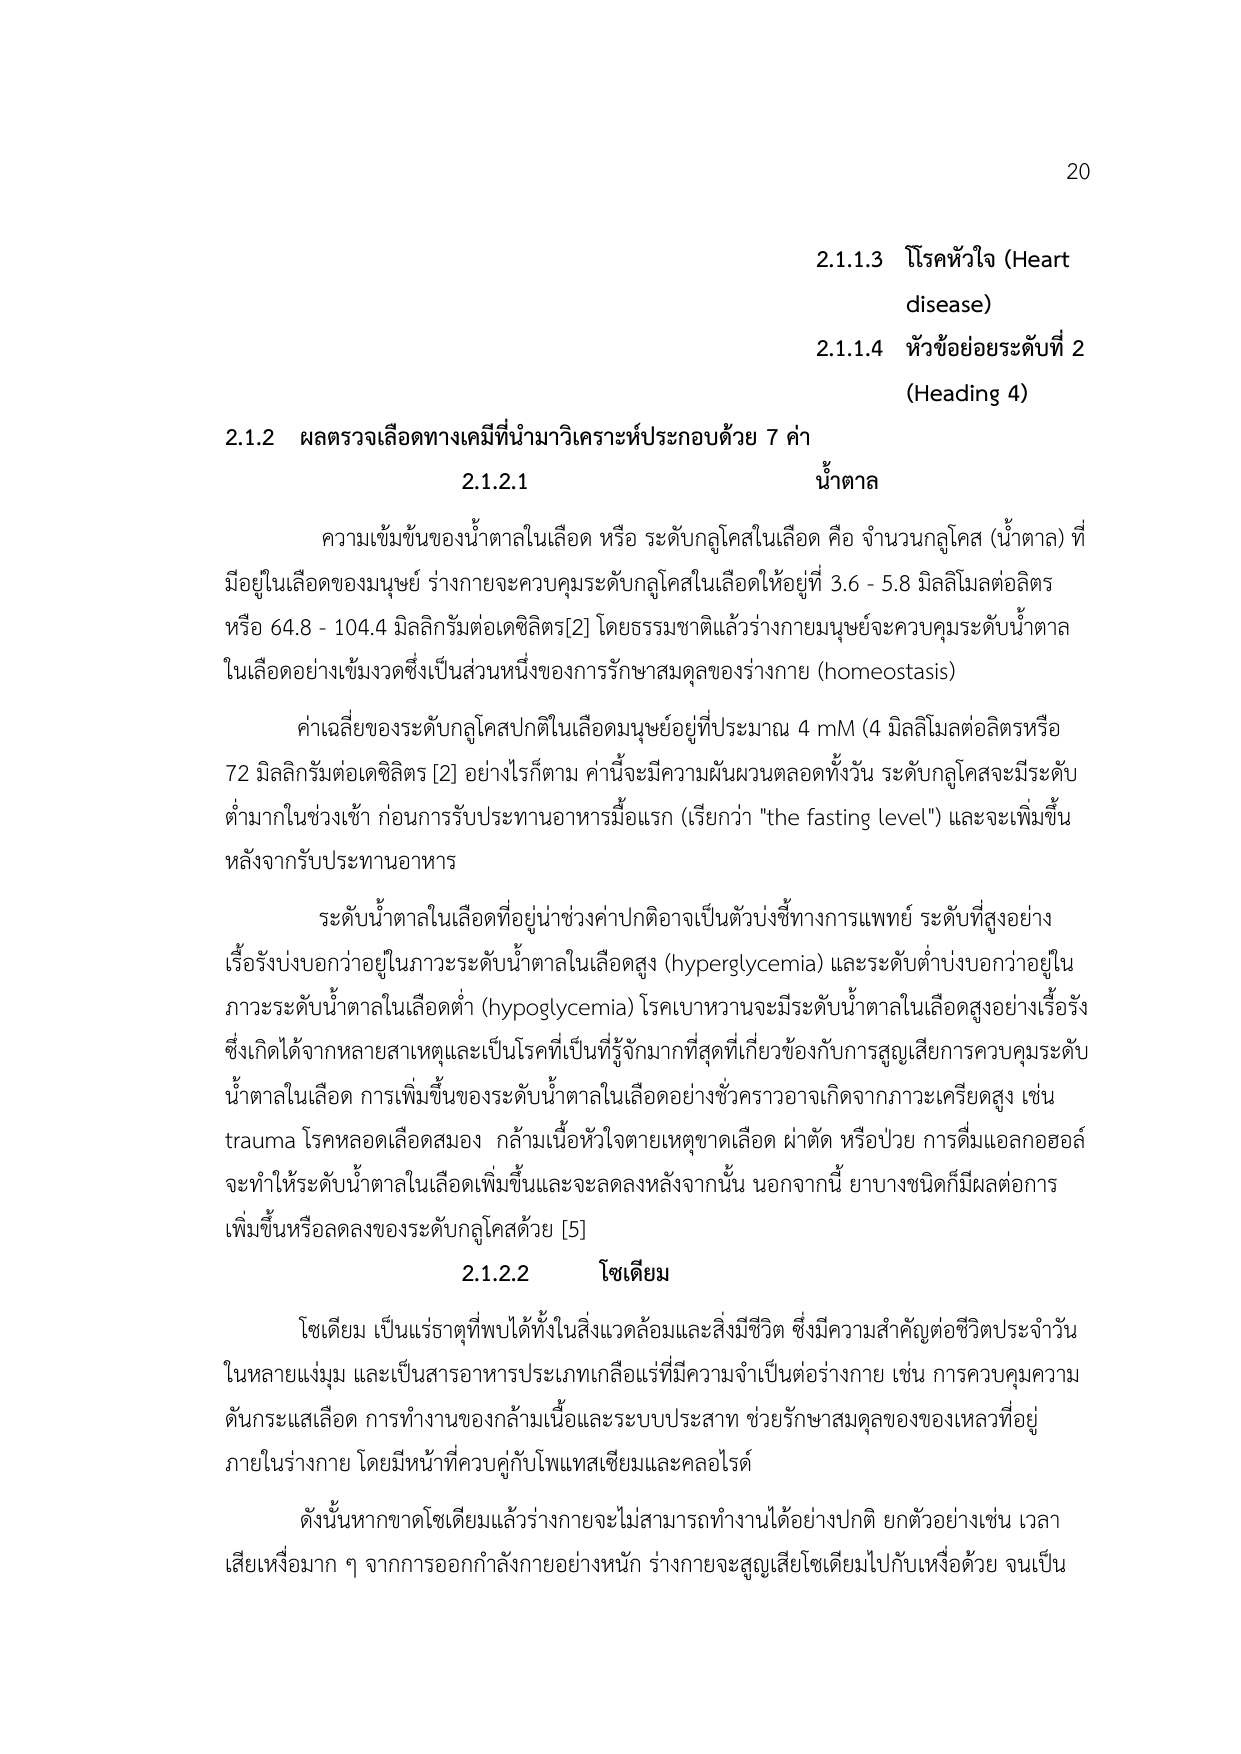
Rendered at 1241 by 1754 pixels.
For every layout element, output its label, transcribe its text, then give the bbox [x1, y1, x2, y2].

text ค่าเฉลี่ยของระดับกลูโคสปกติในเลือดมนุษย์อยู่ที่ประมาณ 4 mM (4 มิลลิโมลต่อลิตรหรือ 72 มิลลิกรัมต่อเดซิลิตร [2] อย่างไรก็ตาม ค่านี้จะมีความผันผวนตลอดทั้งวัน ระดับกลูโคสจะมีระดับต่ำมากในช่วงเช้า ก่อนการรับประทานอาหารมื้อแรก (เรียกว่า "the fasting level") และจะเพิ่มขึ้นหลังจากรับประทานอาหาร [225, 707, 1090, 885]
text ความเข้มข้นของน้ำตาลในเลือด หรือ ระดับกลูโคสในเลือด คือ จำนวนกลูโคส (น้ำตาล) ที่มีอยู่ในเลือดของมนุษย์ ร่างกายจะควบคุมระดับกลูโคสในเลือดให้อยู่ที่ 3.6 - 5.8 มิลลิโมลต่อลิตรหรือ 64.8 - 104.4 มิลลิกรัมต่อเดซิลิตร[2] โดยธรรมชาติแล้วร่างกายมนุษย์จะควบคุมระดับน้ำตาลในเลือดอย่างเข้มงวดซึ่งเป็นส่วนหนึ่งของการรักษาสมดุลของร่างกาย (homeostasis) [225, 517, 1090, 695]
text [225, 1499, 1090, 1588]
subtitle โซเดียม [314, 1252, 1090, 1297]
subtitle โโรคหัวใจ (Heart disease) [816, 239, 1090, 327]
subtitle ผลตรวจเลือดทางเคมีที่นำมาวิเคราะห์ประกอบด้วย 7 ค่า [225, 416, 1090, 461]
subtitle หัวข้อย่อยระดับที่ 2 (Heading 4) [816, 327, 1090, 416]
text โซเดียม เป็นแร่ธาตุที่พบได้ทั้งในสิ่งแวดล้อมและสิ่งมีชีวิต ซึ่งมีความสำคัญต่อชีวิตประจำวันในหลายแง่มุม และเป็นสารอาหารประเภทเกลือแร่ที่มีความจำเป็นต่อร่างกาย เช่น การควบคุมความดันกระแสเลือด การทำงานของกล้ามเนื้อและระบบประสาท ช่วยรักษาสมดุลของของเหลวที่อยู่ภายในร่างกาย โดยมีหน้าที่ควบคู่กับโพแทสเซียมและคลอไรด์ [225, 1309, 1090, 1487]
text ระดับน้ำตาลในเลือดที่อยู่น่าช่วงค่าปกติอาจเป็นตัวบ่งชี้ทางการแพทย์ ระดับที่สูงอย่างเรื้อรังบ่งบอกว่าอยู่ในภาวะระดับน้ำตาลในเลือดสูง (hyperglycemia) และระดับต่ำบ่งบอกว่าอยู่ในภาวะระดับน้ำตาลในเลือดต่ำ (hypoglycemia) โรคเบาหวานจะมีระดับน้ำตาลในเลือดสูงอย่างเรื้อรังซึ่งเกิดได้จากหลายสาเหตุและเป็นโรคที่เป็นที่รู้จักมากที่สุดที่เกี่ยวข้องกับการสูญเสียการควบคุมระดับน้ำตาลในเลือด การเพิ่มขึ้นของระดับน้ำตาลในเลือดอย่างชั่วคราวอาจเกิดจากภาวะเครียดสูง เช่น trauma โรคหลอดเลือดสมอง กล้ามเนื้อหัวใจตายเหตุขาดเลือด ผ่าตัด หรือป่วย การดื่มแอลกอฮอล์จะทำให้ระดับน้ำตาลในเลือดเพิ่มขึ้นและจะลดลงหลังจากนั้น นอกจากนี้ ยาบางชนิดก็มีผลต่อการเพิ่มขึ้นหรือลดลงของระดับกลูโคสด้วย [225, 897, 1090, 1252]
subtitle น้ำตาล [314, 461, 1090, 505]
